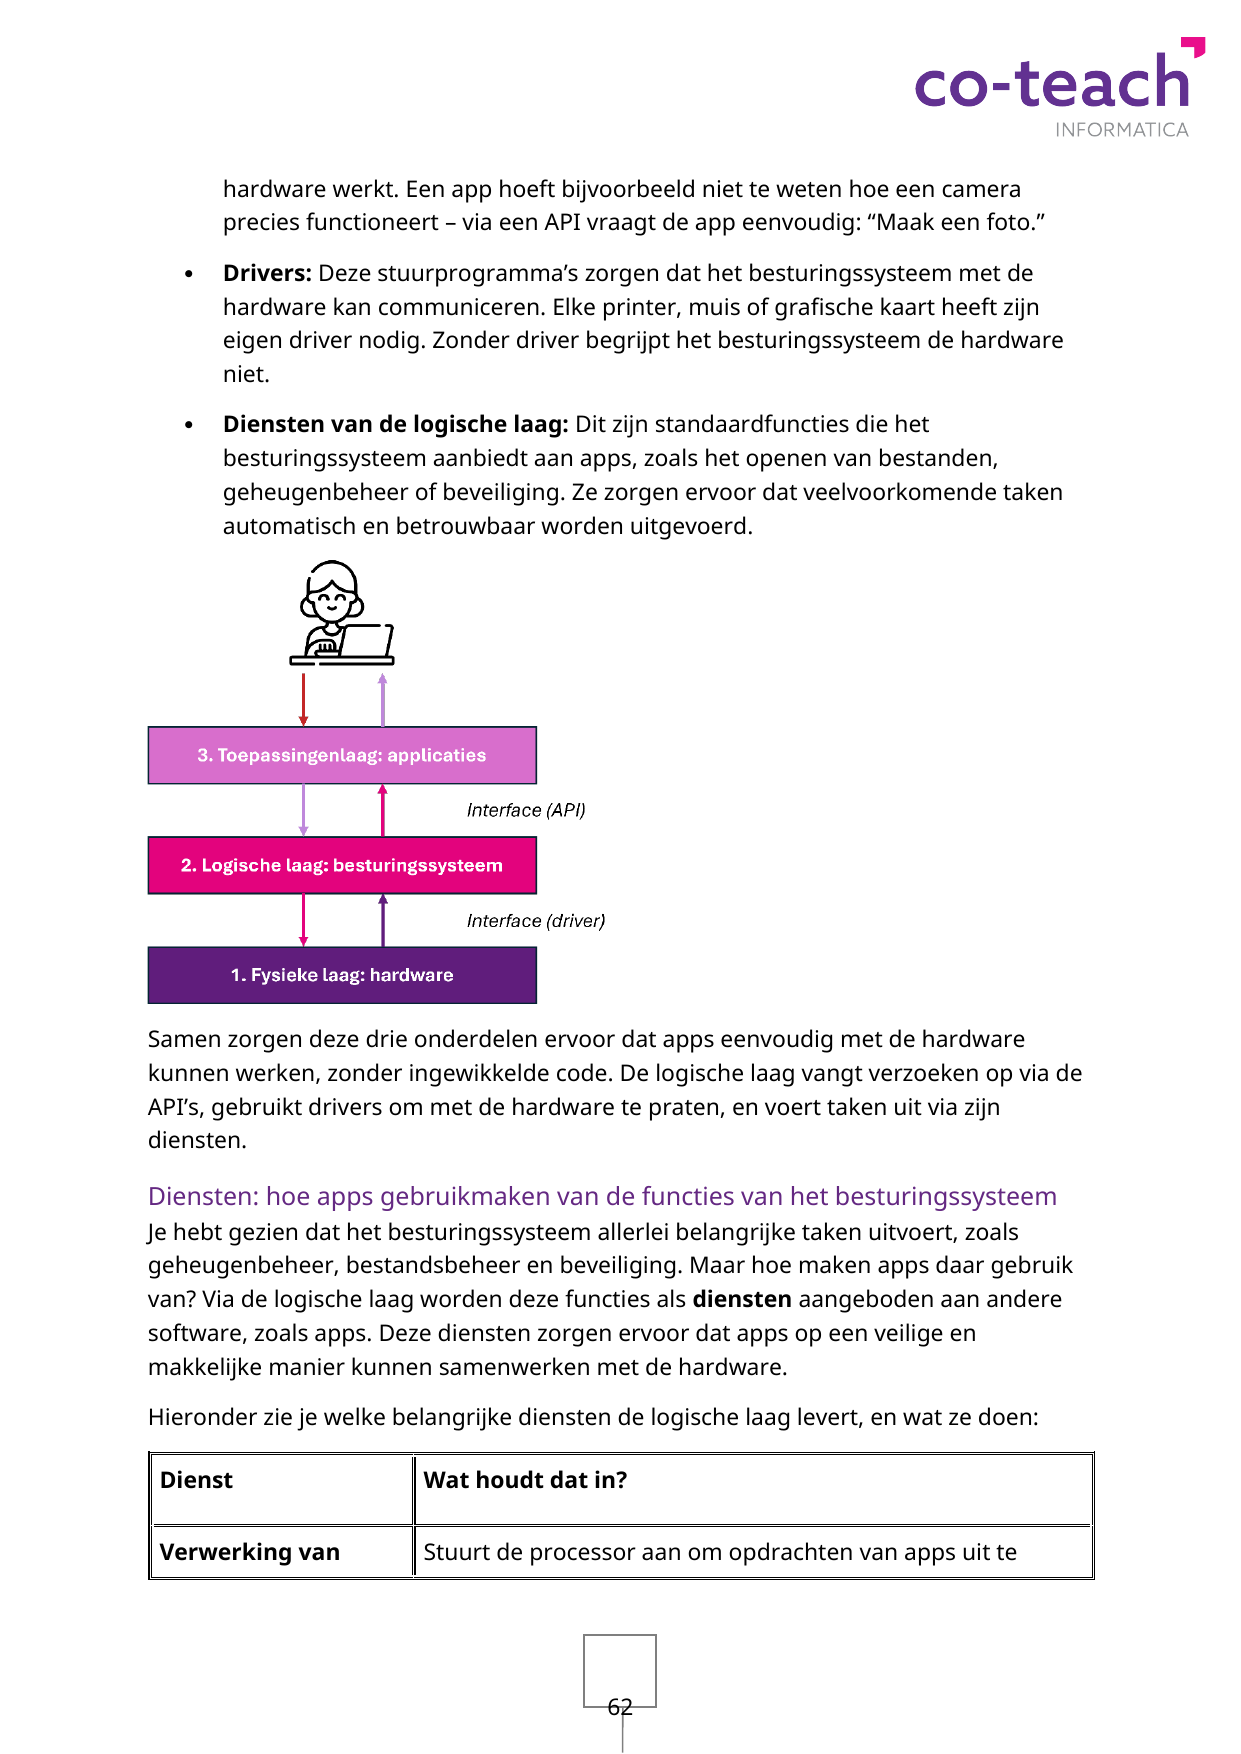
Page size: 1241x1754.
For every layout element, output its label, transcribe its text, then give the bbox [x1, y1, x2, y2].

table_header Dienst [152, 1453, 414, 1523]
list Drivers: Deze stuurprogramma’s zorgen dat het besturingssysteem met de hardware kan communiceren. Elke printer, muis of grafische kaart heeft zijn eigen driver nodig. Zonder driver begrijpt het besturingssysteem de hardware niet. [185, 257, 1093, 389]
text Hieronder zie je welke belangrijke diensten de logische laag levert, en wat ze doen: [148, 1401, 1093, 1432]
picture [147, 560, 617, 1004]
table_header Wat houdt dat in? [414, 1455, 1092, 1523]
picture [150, 949, 535, 1002]
text Je hebt gezien dat het besturingssysteem allerlei belangrijke taken uitvoert, zoals geheugenbeheer, bestandsbeheer en beveiliging. Maar hoe maken apps daar gebruik van? Via de logische laag worden deze functies als diensten aangeboden aan andere software, zoals apps. Deze diensten zorgen ervoor dat apps op een veilige en makkelijke manier kunnen samenwerken met de hardware. [148, 1216, 1093, 1382]
table_cell Stuurt de processor aan om opdrachten van apps uit te voeren. [414, 1524, 1092, 1577]
table_cell Verwerking van opdrachten [152, 1524, 414, 1577]
text Samen zorgen deze drie onderdelen ervoor dat apps eenvoudig met de hardware kunnen werken, zonder ingewikkelde code. De logische laag vangt verzoeken op via de API’s, gebruikt drivers om met de hardware te praten, en voert taken uit via zijn diensten. [148, 1023, 1093, 1156]
picture [915, 37, 1206, 142]
subtitle Diensten: hoe apps gebruikmaken van de functies van het besturingssysteem [148, 1179, 1093, 1213]
list Diensten van de logische laag: Dit zijn standaardfuncties die het besturingssysteem aanbiedt aan apps, zoals het openen van bestanden, geheugenbeheer of beveiliging. Ze zorgen ervoor dat veelvoorkomende taken automatisch en betrouwbaar worden uitgevoerd. [185, 408, 1093, 541]
